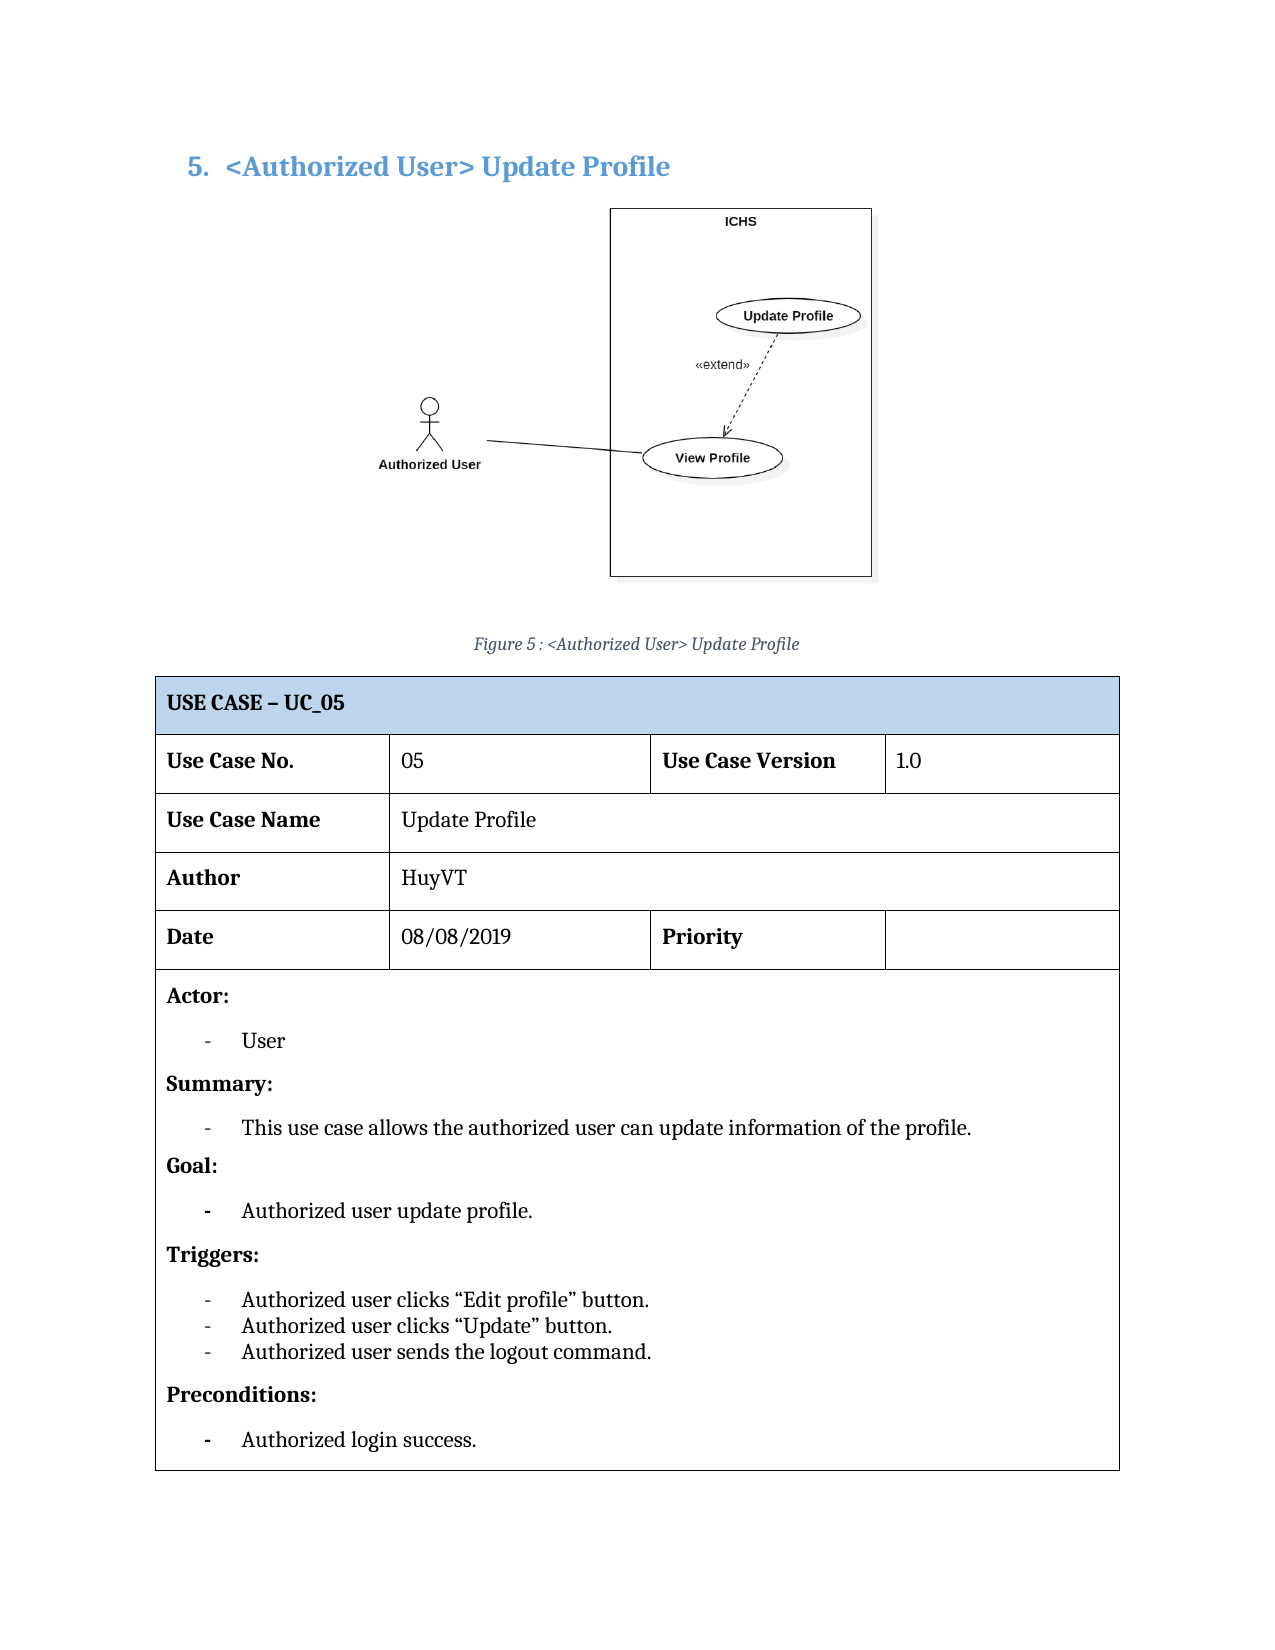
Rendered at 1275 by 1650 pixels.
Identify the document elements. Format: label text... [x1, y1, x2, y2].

table_cell Update Profile [390, 794, 1119, 852]
table_cell Author [156, 853, 389, 910]
table_cell 08/08/2019 [390, 911, 650, 969]
subtitle <Authorized User> Update Profile [187, 150, 1125, 183]
table_cell HuyVT [390, 853, 1119, 910]
table_cell [886, 911, 1119, 969]
table_cell Use Case Version [651, 735, 885, 793]
table_cell Use Case Name [156, 794, 389, 852]
table_cell 1.0 [886, 735, 1119, 793]
table_cell 05 [390, 735, 650, 793]
table_header USE CASE – UC_05 [156, 677, 1119, 734]
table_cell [156, 970, 1119, 1470]
table_cell Date [156, 911, 389, 969]
table_cell Priority [651, 911, 885, 969]
picture [363, 198, 912, 617]
table_cell Use Case No. [156, 735, 389, 793]
